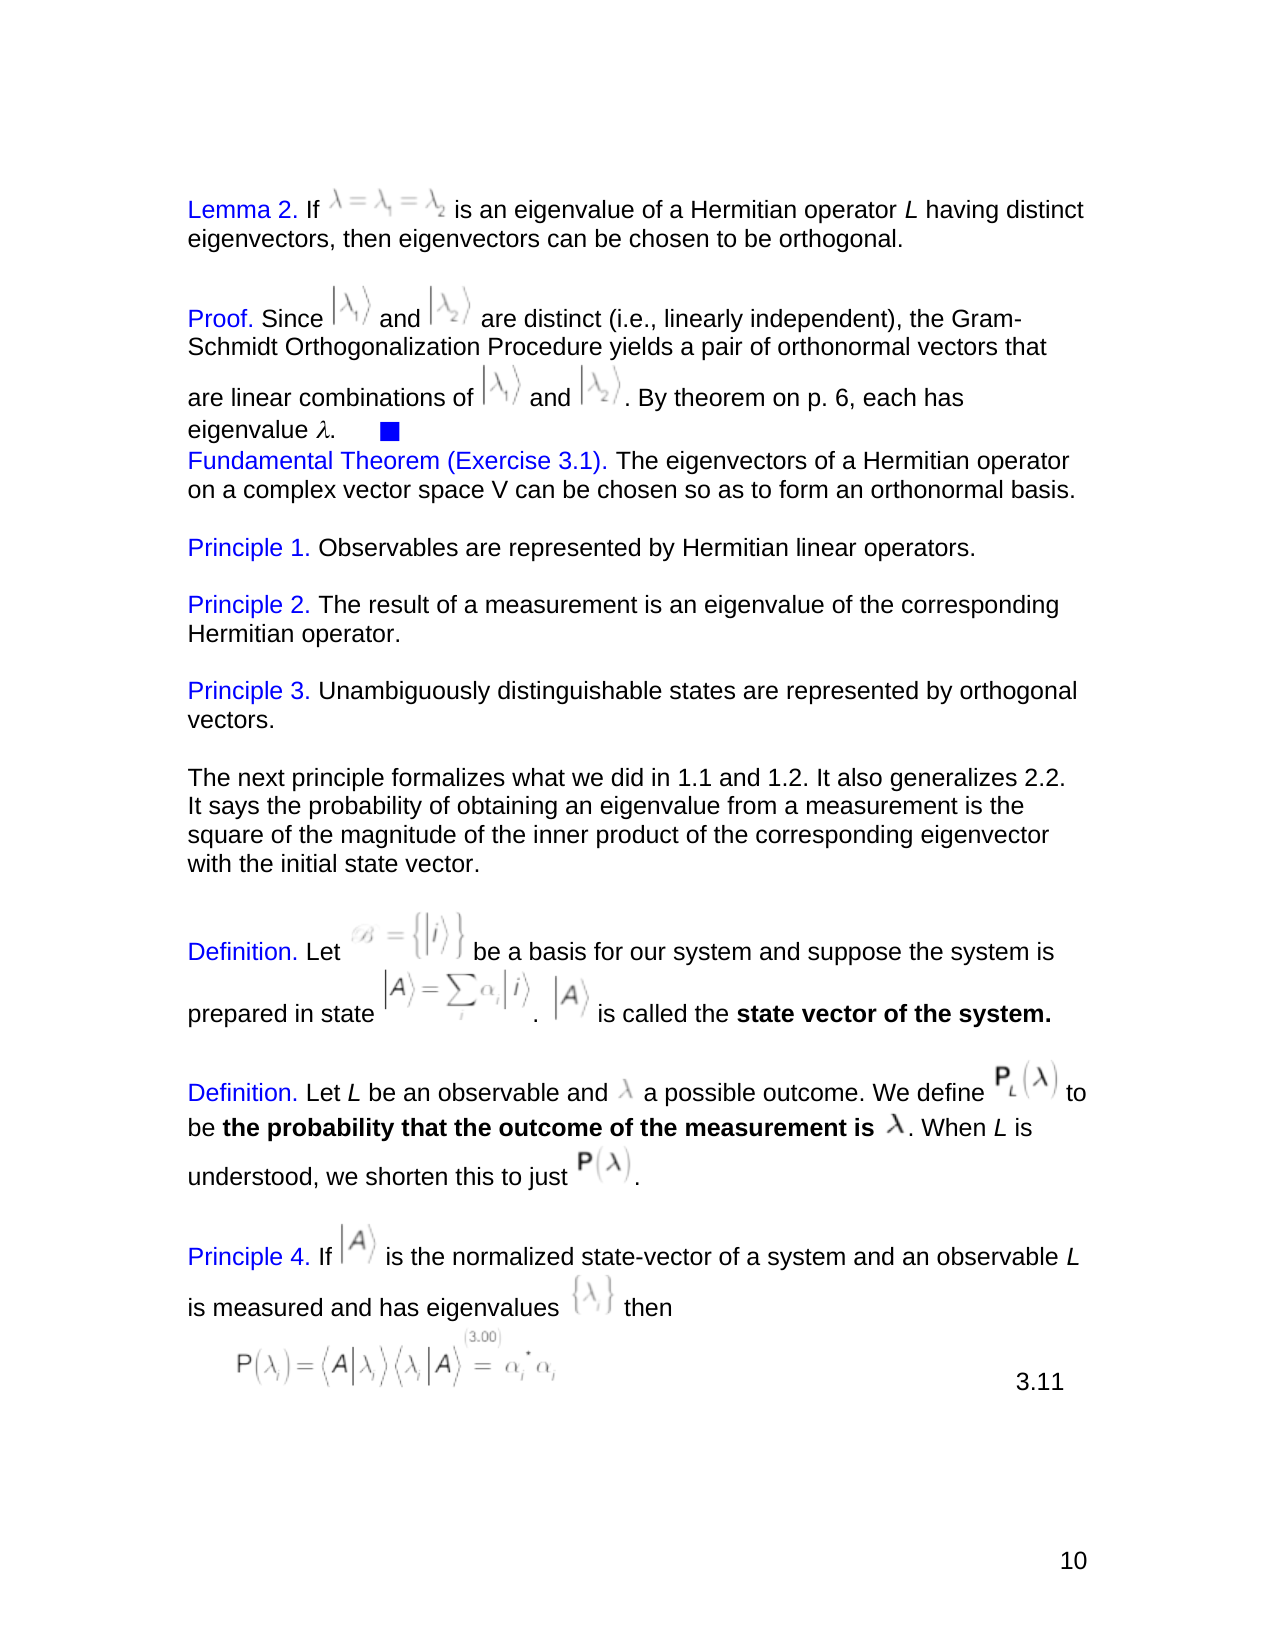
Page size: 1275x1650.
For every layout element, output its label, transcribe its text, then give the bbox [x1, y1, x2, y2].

text Lemma 2. If is an eigenvalue of a Hermitian operator L having distinct eigenvectors, then eigenvectors can be chosen to be orthogonal. [187, 179, 1087, 252]
text Principle 3. Unambiguously distinguishable states are represented by orthogonal vectors. [187, 676, 1087, 734]
text Definition. Let L be an observable and a possible outcome. We define to be the probability that the outcome of the measurement is . When L is understood, we shorten this to just . [187, 1056, 1087, 1191]
text Principle 4. If is the normalized state-vector of a system and an observable L is measured and has eigenvalues then [187, 1219, 1087, 1322]
text The next principle formalizes what we did in 1.1 and 1.2. It also generalizes 2.2. It says the probability of obtaining an eigenvalue from a measurement is the square of the magnitude of the inner product of the corresponding eigenvector with the initial state vector. [187, 762, 1087, 877]
text 3.11 [187, 1322, 1087, 1396]
text Principle 2. The result of a measurement is an eigenvalue of the corresponding Hermitian operator. [187, 590, 1087, 647]
text Proof. Since and are distinct (i.e., linearly independent), the Gram-Schmidt Orthogonalization Procedure yields a pair of orthonormal vectors that are linear combinations of and . By theorem on p. 6, each has eigenvalue . ■ [187, 281, 1087, 446]
text Fundamental Theorem (Exercise 3.1). The eigenvectors of a Hermitian operator on a complex vector space V can be chosen so as to form an orthonormal basis. [187, 446, 1087, 504]
text Principle 1. Observables are represented by Hermitian linear operators. [187, 532, 1087, 561]
text Definition. Let be a basis for our system and suppose the system is prepared in state . is called the state vector of the system. [187, 906, 1087, 1027]
